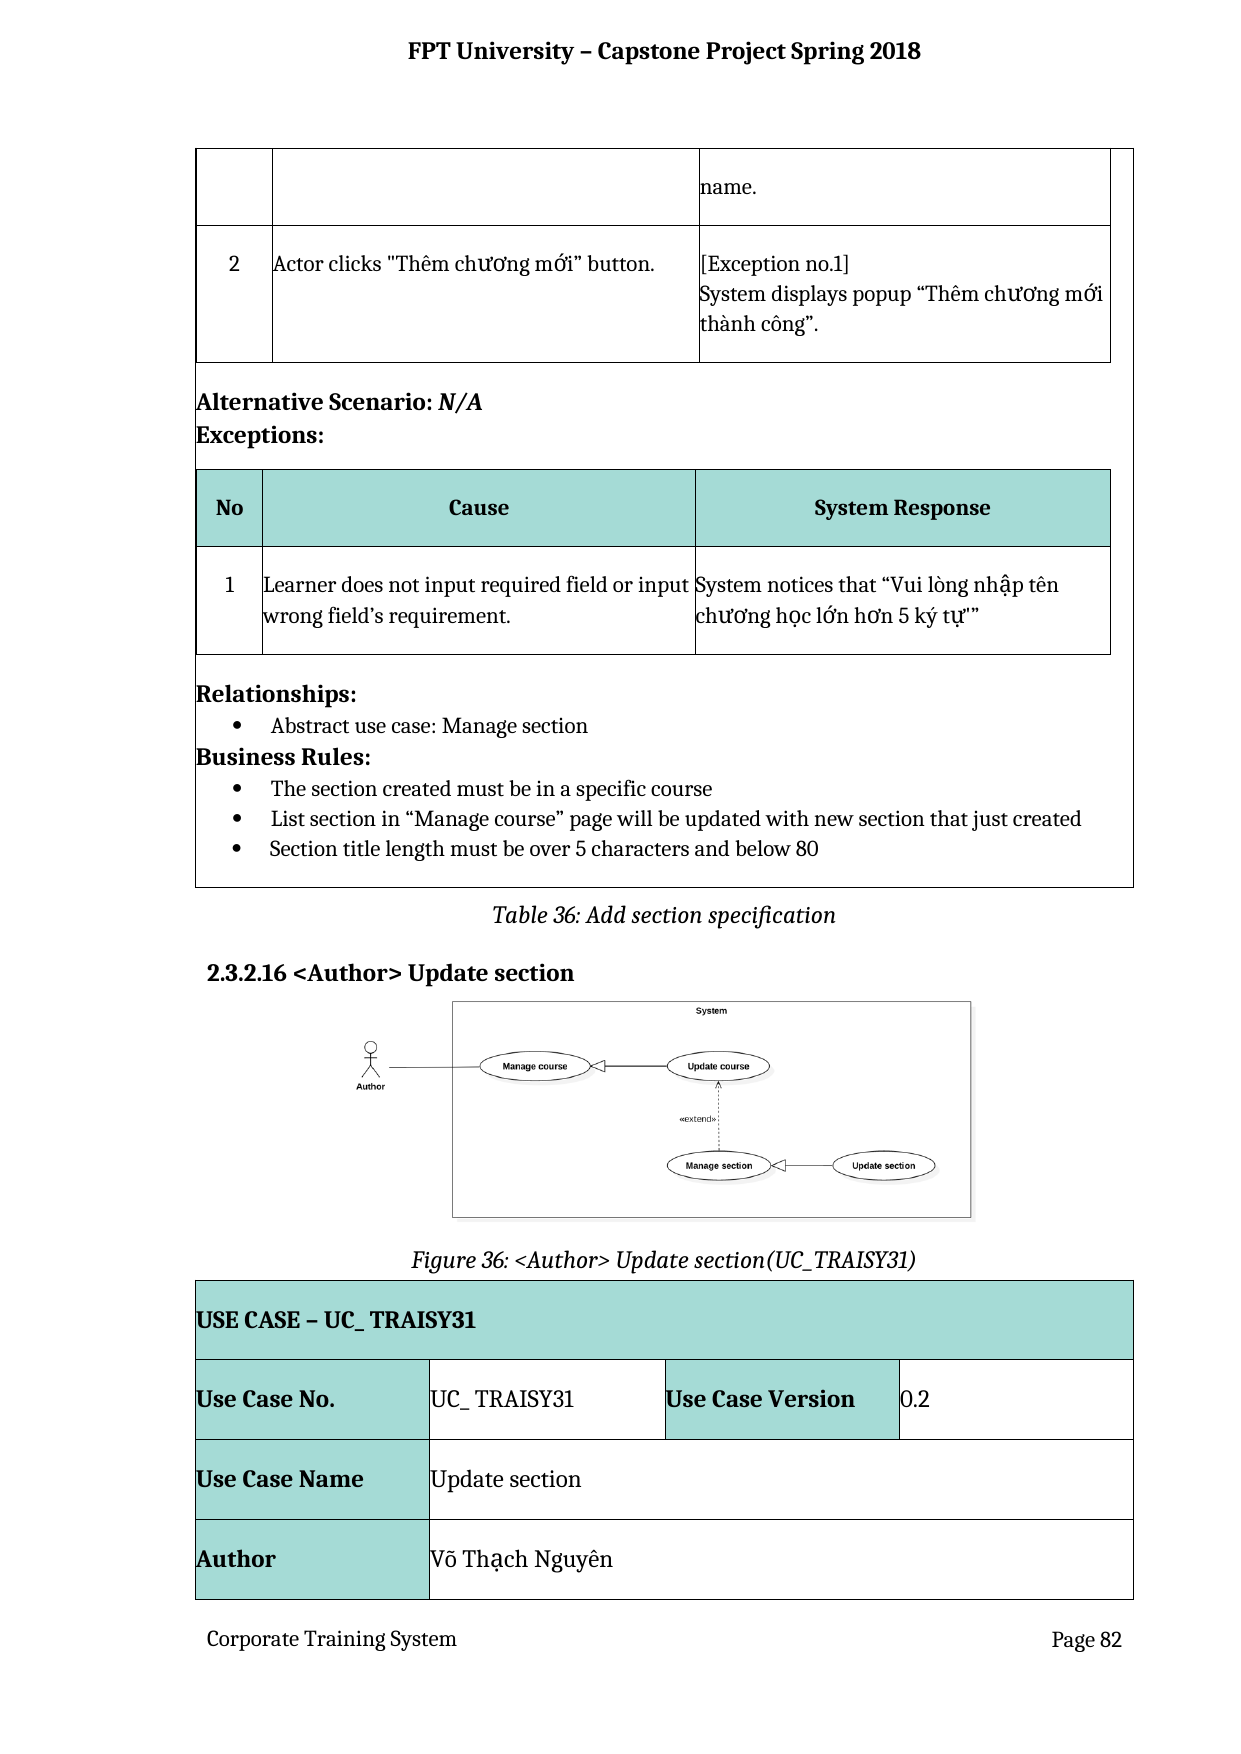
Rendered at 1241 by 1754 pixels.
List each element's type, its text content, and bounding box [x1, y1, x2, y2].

picture [348, 991, 980, 1226]
table_cell Use Case Name [196, 1440, 429, 1519]
list Table : Add section specification [207, 901, 1122, 929]
table_cell Use Case No. [196, 1360, 429, 1439]
table_cell Võ Thạch Nguyên [430, 1520, 1133, 1599]
text 2.3.2.16 <Author> Update section [207, 959, 1122, 987]
text Figure 36: <Author> Update section(UC_TRAISY31) [207, 1246, 1122, 1275]
table_cell Author [196, 1520, 429, 1599]
table_cell Use Case Version [666, 1360, 899, 1439]
table_cell UC_ TRAISY31 [430, 1360, 665, 1439]
table_cell 0.2 [900, 1360, 1133, 1439]
table_header USE CASE – UC_ TRAISY31 [196, 1281, 1133, 1359]
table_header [196, 149, 1133, 887]
table_cell Update section [430, 1440, 1133, 1519]
